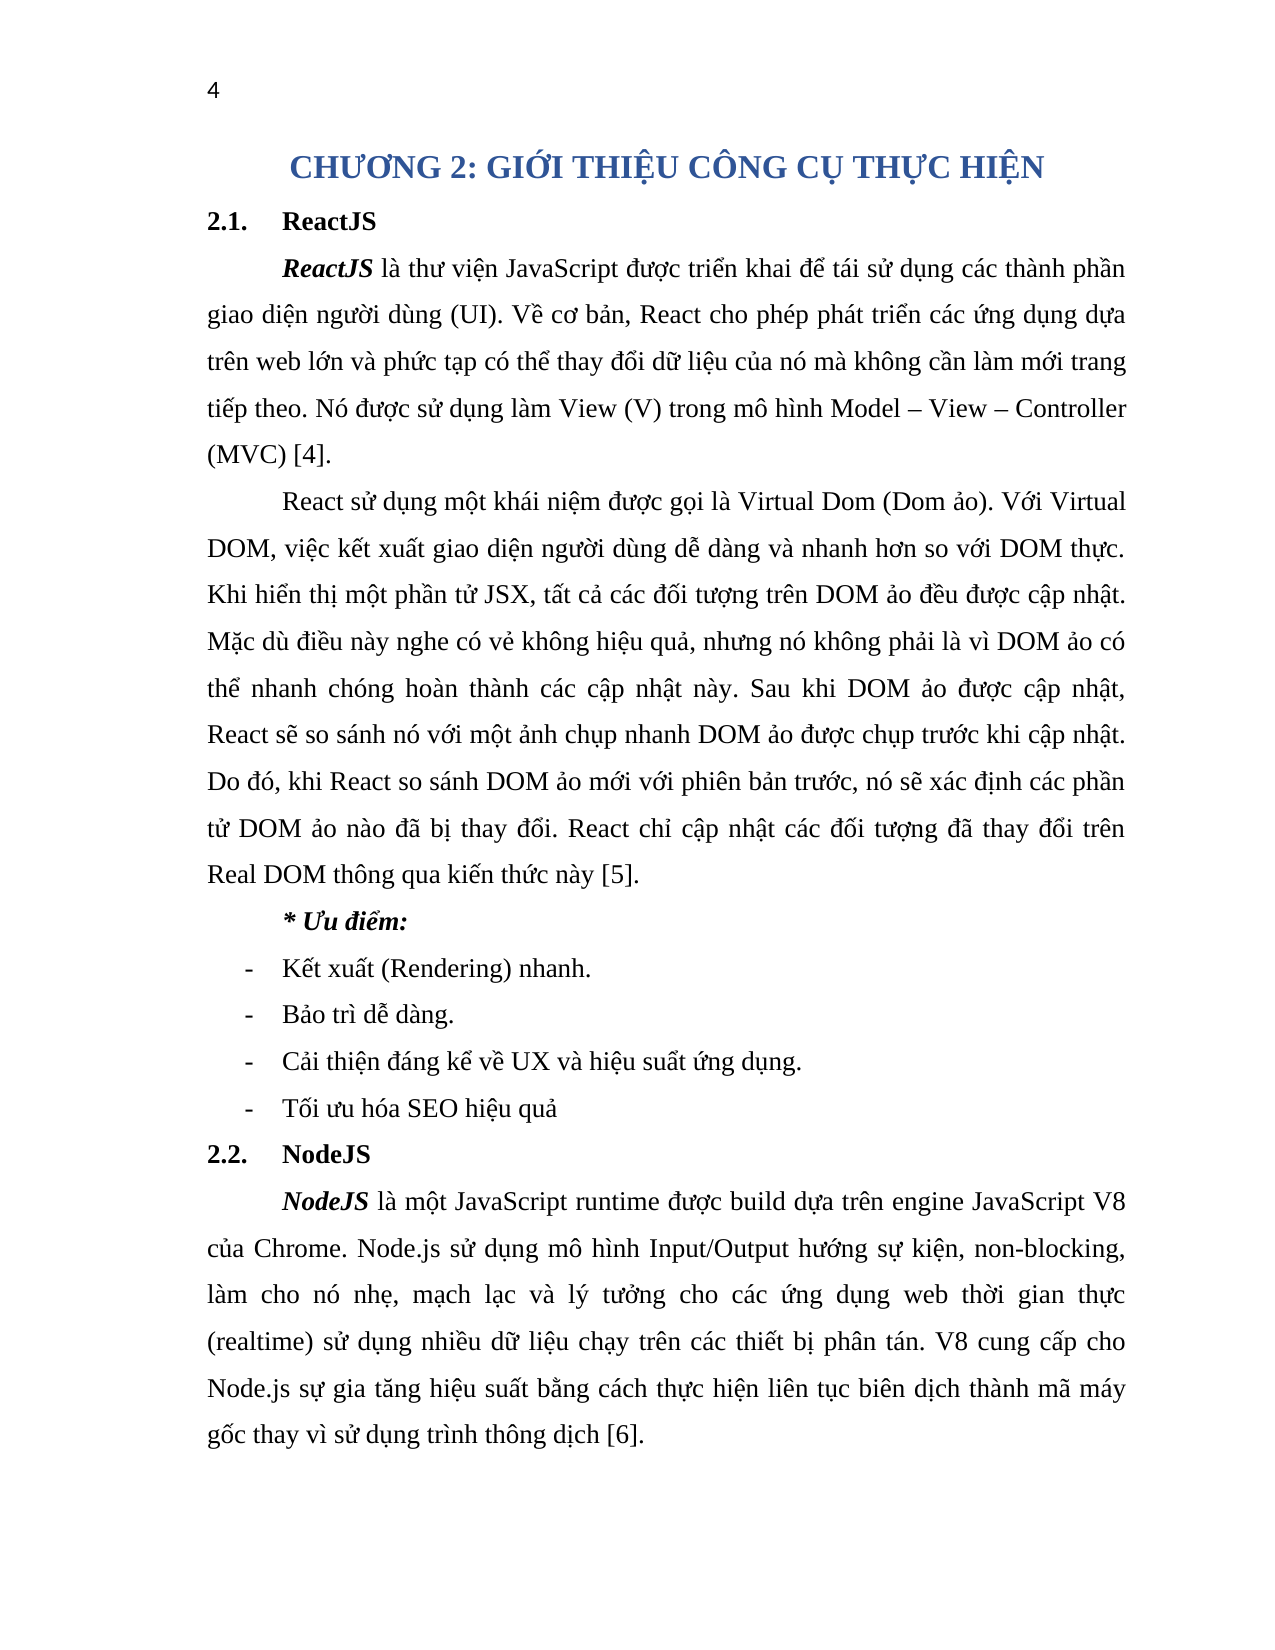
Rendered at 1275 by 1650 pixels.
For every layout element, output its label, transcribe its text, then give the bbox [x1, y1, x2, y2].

text NodeJS là một JavaScript runtime được build dựa trên engine JavaScript V8 của Chrome. Node.js sử dụng mô hình Input/Output hướng sự kiện, non-blocking, làm cho nó nhẹ, mạch lạc và lý tưởng cho các ứng dụng web thời gian thực (realtime) sử dụng nhiều dữ liệu chạy trên các thiết bị phân tán. V8 cung cấp cho Node.js sự gia tăng hiệu suất bằng cách thực hiện liên tục biên dịch thành mã máy gốc thay vì sử dụng trình thông dịch [6]. [207, 1185, 1127, 1450]
list Tối ưu hóa SEO hiệu quả [244, 1092, 1127, 1123]
list Cải thiện đáng kể về UX và hiệu suẩt ứng dụng. [244, 1045, 1127, 1076]
subtitle CHƯƠNG 2: GIỚI THIỆU CÔNG CỤ THỰC HIỆN [207, 148, 1127, 186]
text * Ưu điểm: [207, 905, 1127, 936]
text ReactJS là thư viện JavaScript được triển khai để tái sử dụng các thành phần giao diện người dùng (UI). Về cơ bản, React cho phép phát triển các ứng dụng dựa trên web lớn và phức tạp có thể thay đổi dữ liệu của nó mà không cần làm mới trang tiếp theo. Nó được sử dụng làm View (V) trong mô hình Model – View – Controller (MVC) [4]. [207, 252, 1127, 470]
text React sử dụng một khái niệm được gọi là Virtual Dom (Dom ảo). Với Virtual DOM, việc kết xuất giao diện người dùng dễ dàng và nhanh hơn so với DOM thực. Khi hiển thị một phần tử JSX, tất cả các đối tượng trên DOM ảo đều được cập nhật. Mặc dù điều này nghe có vẻ không hiệu quả, nhưng nó không phải là vì DOM ảo có thể nhanh chóng hoàn thành các cập nhật này. Sau khi DOM ảo được cập nhật, React sẽ so sánh nó với một ảnh chụp nhanh DOM ảo được chụp trước khi cập nhật. Do đó, khi React so sánh DOM ảo mới với phiên bản trước, nó sẽ xác định các phần tử DOM ảo nào đã bị thay đổi. React chỉ cập nhật các đối tượng đã thay đổi trên Real DOM thông qua kiến thức này [5]. [207, 485, 1127, 890]
list Kết xuất (Rendering) nhanh. [244, 952, 1127, 983]
list NodeJS [207, 1138, 1127, 1170]
list ReactJS [207, 205, 1127, 236]
list Bảo trì dễ dàng. [244, 998, 1127, 1030]
